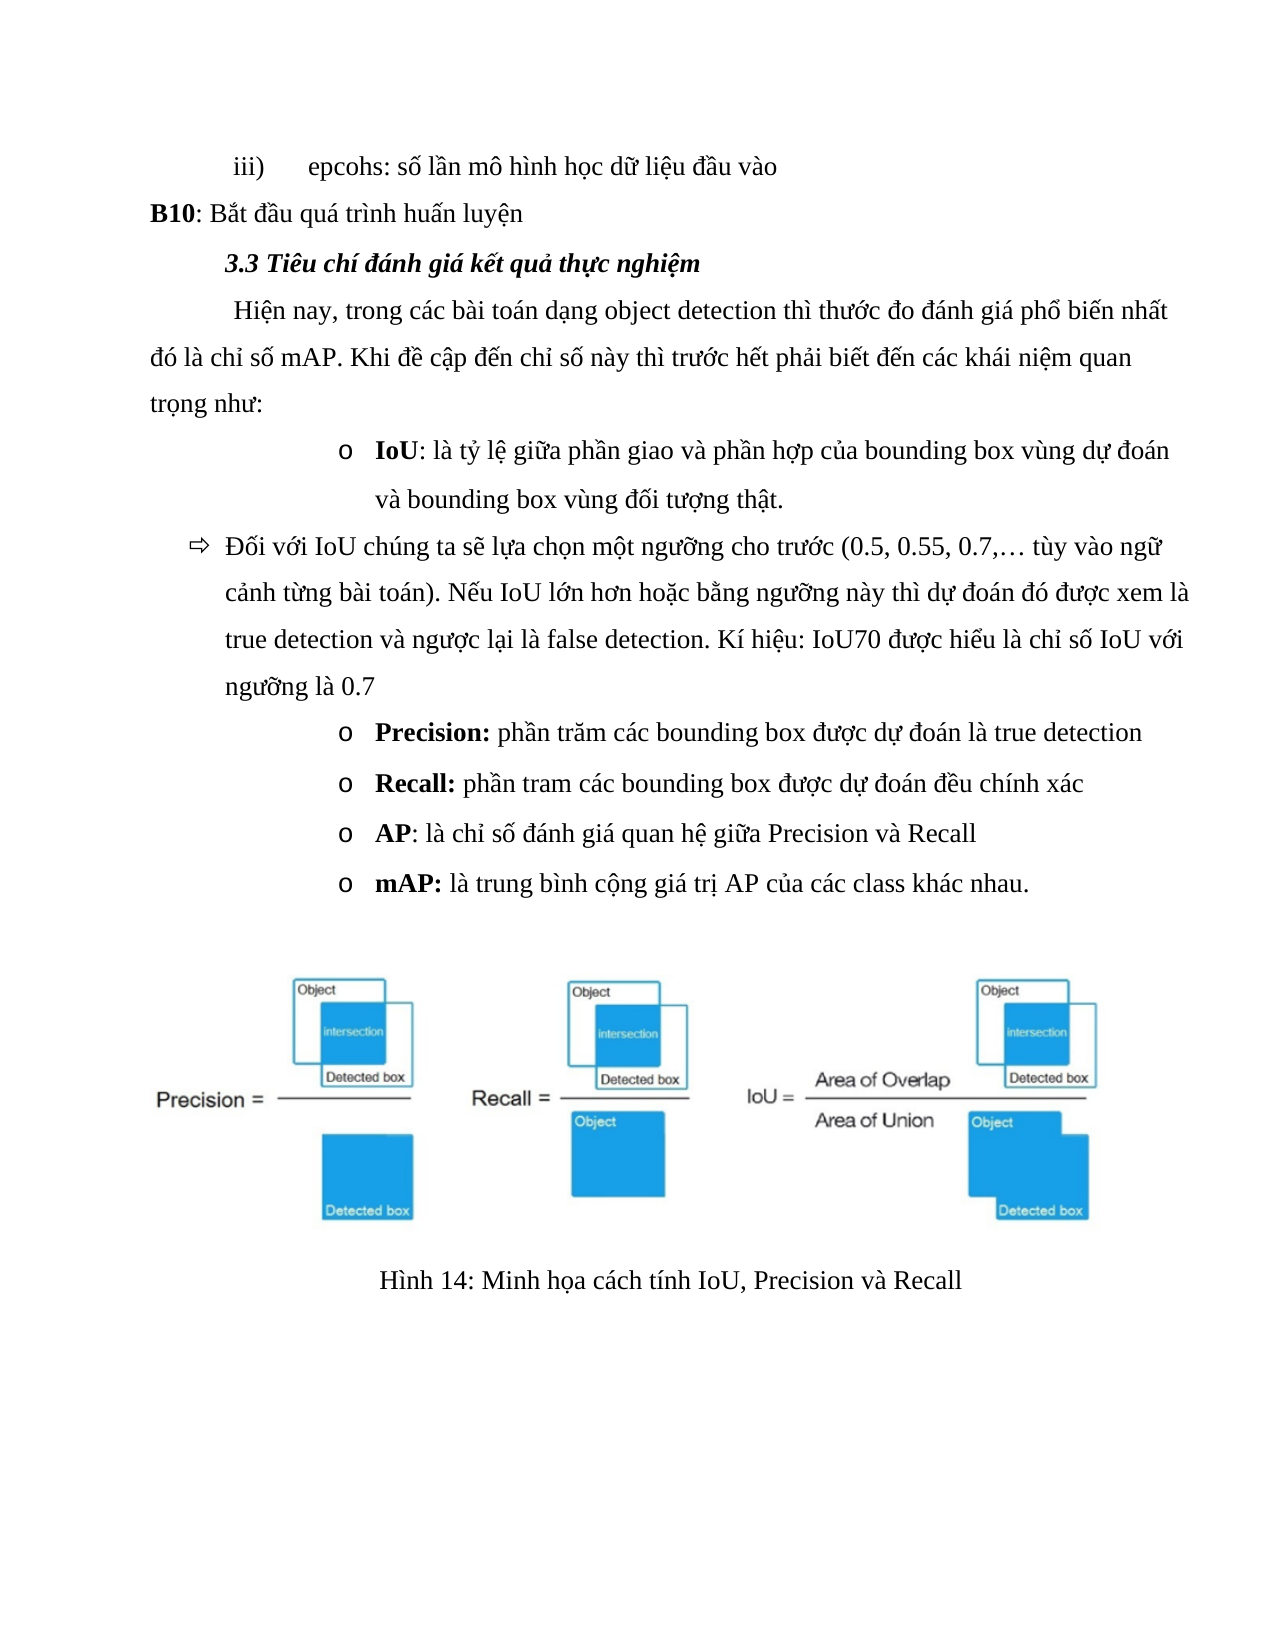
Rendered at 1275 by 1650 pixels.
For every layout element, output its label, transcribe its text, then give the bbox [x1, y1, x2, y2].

text Hình 14: Minh họa cách tính IoU, Precision và Recall [150, 1264, 1192, 1295]
list Precision: phần trăm các bounding box được dự đoán là true detection [337, 717, 1192, 750]
subtitle 3.3 Tiêu chí đánh giá kết quả thực nghiệm [150, 247, 1125, 279]
list Recall: phần tram các bounding box được dự đoán đều chính xác [337, 767, 1192, 800]
list Đối với IoU chúng ta sẽ lựa chọn một ngưỡng cho trước (0.5, 0.55, 0.7,… tùy vào ngữ cảnh từng bài toán). Nếu IoU lớn hơn hoặc bằng ngưỡng này thì dự đoán đó được xem là true detection và ngược lại là false detection. Kí hiệu: IoU70 được hiểu là chỉ số IoU với ngưỡng là 0.7 [187, 530, 1192, 701]
picture [150, 963, 1125, 1252]
list mAP: là trung bình cộng giá trị AP của các class khác nhau. [337, 867, 1192, 900]
list epcohs: số lần mô hình học dữ liệu đầu vào [233, 150, 1192, 181]
text Hiện nay, trong các bài toán dạng object detection thì thước đo đánh giá phổ biến nhất đó là chỉ số mAP. Khi đề cập đến chỉ số này thì trước hết phải biết đến các khái niệm quan trọng như: [150, 294, 1192, 419]
list AP: là chỉ số đánh giá quan hệ giữa Precision và Recall [337, 817, 1192, 850]
list IoU: là tỷ lệ giữa phần giao và phần hợp của bounding box vùng dự đoán và bounding box vùng đối tượng thật. [337, 434, 1192, 514]
text B10: Bắt đầu quá trình huấn luyện [150, 197, 1192, 228]
